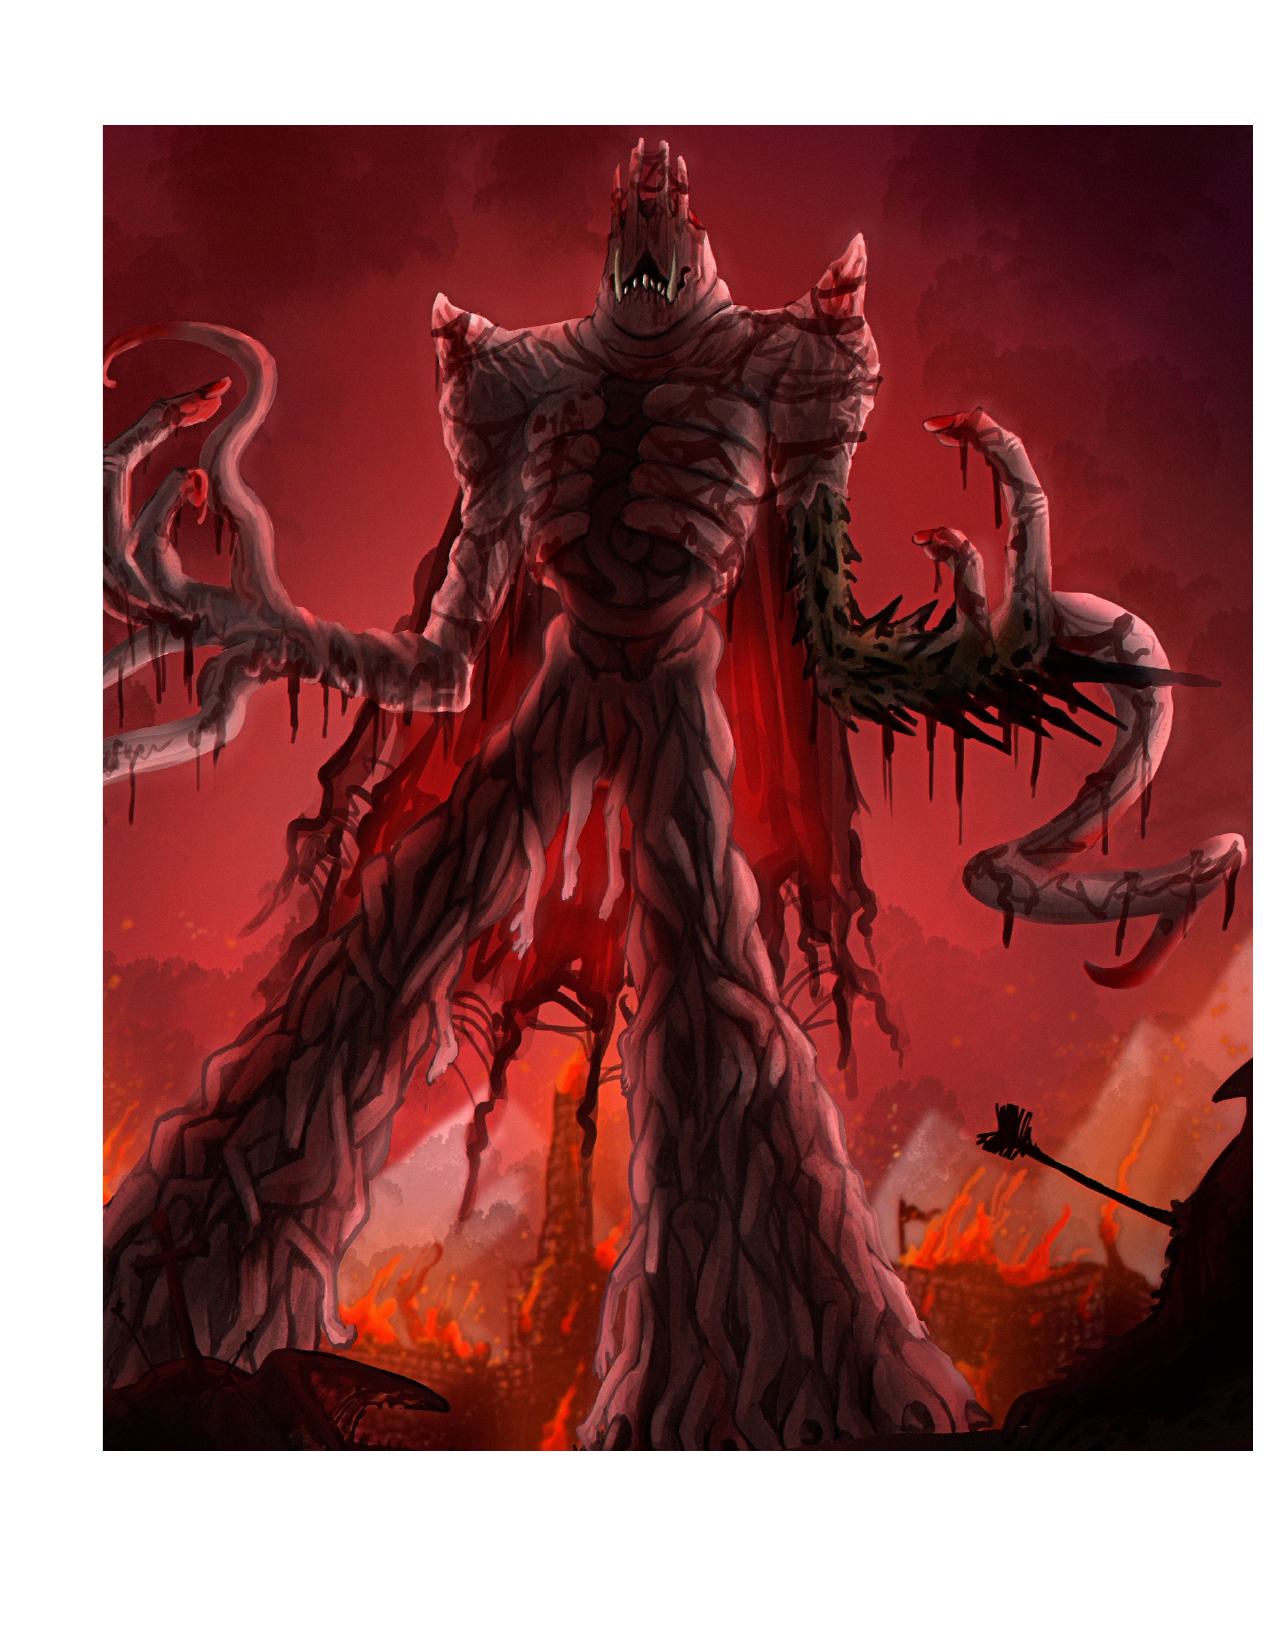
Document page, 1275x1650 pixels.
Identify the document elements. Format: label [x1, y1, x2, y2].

picture [102, 125, 1254, 1451]
